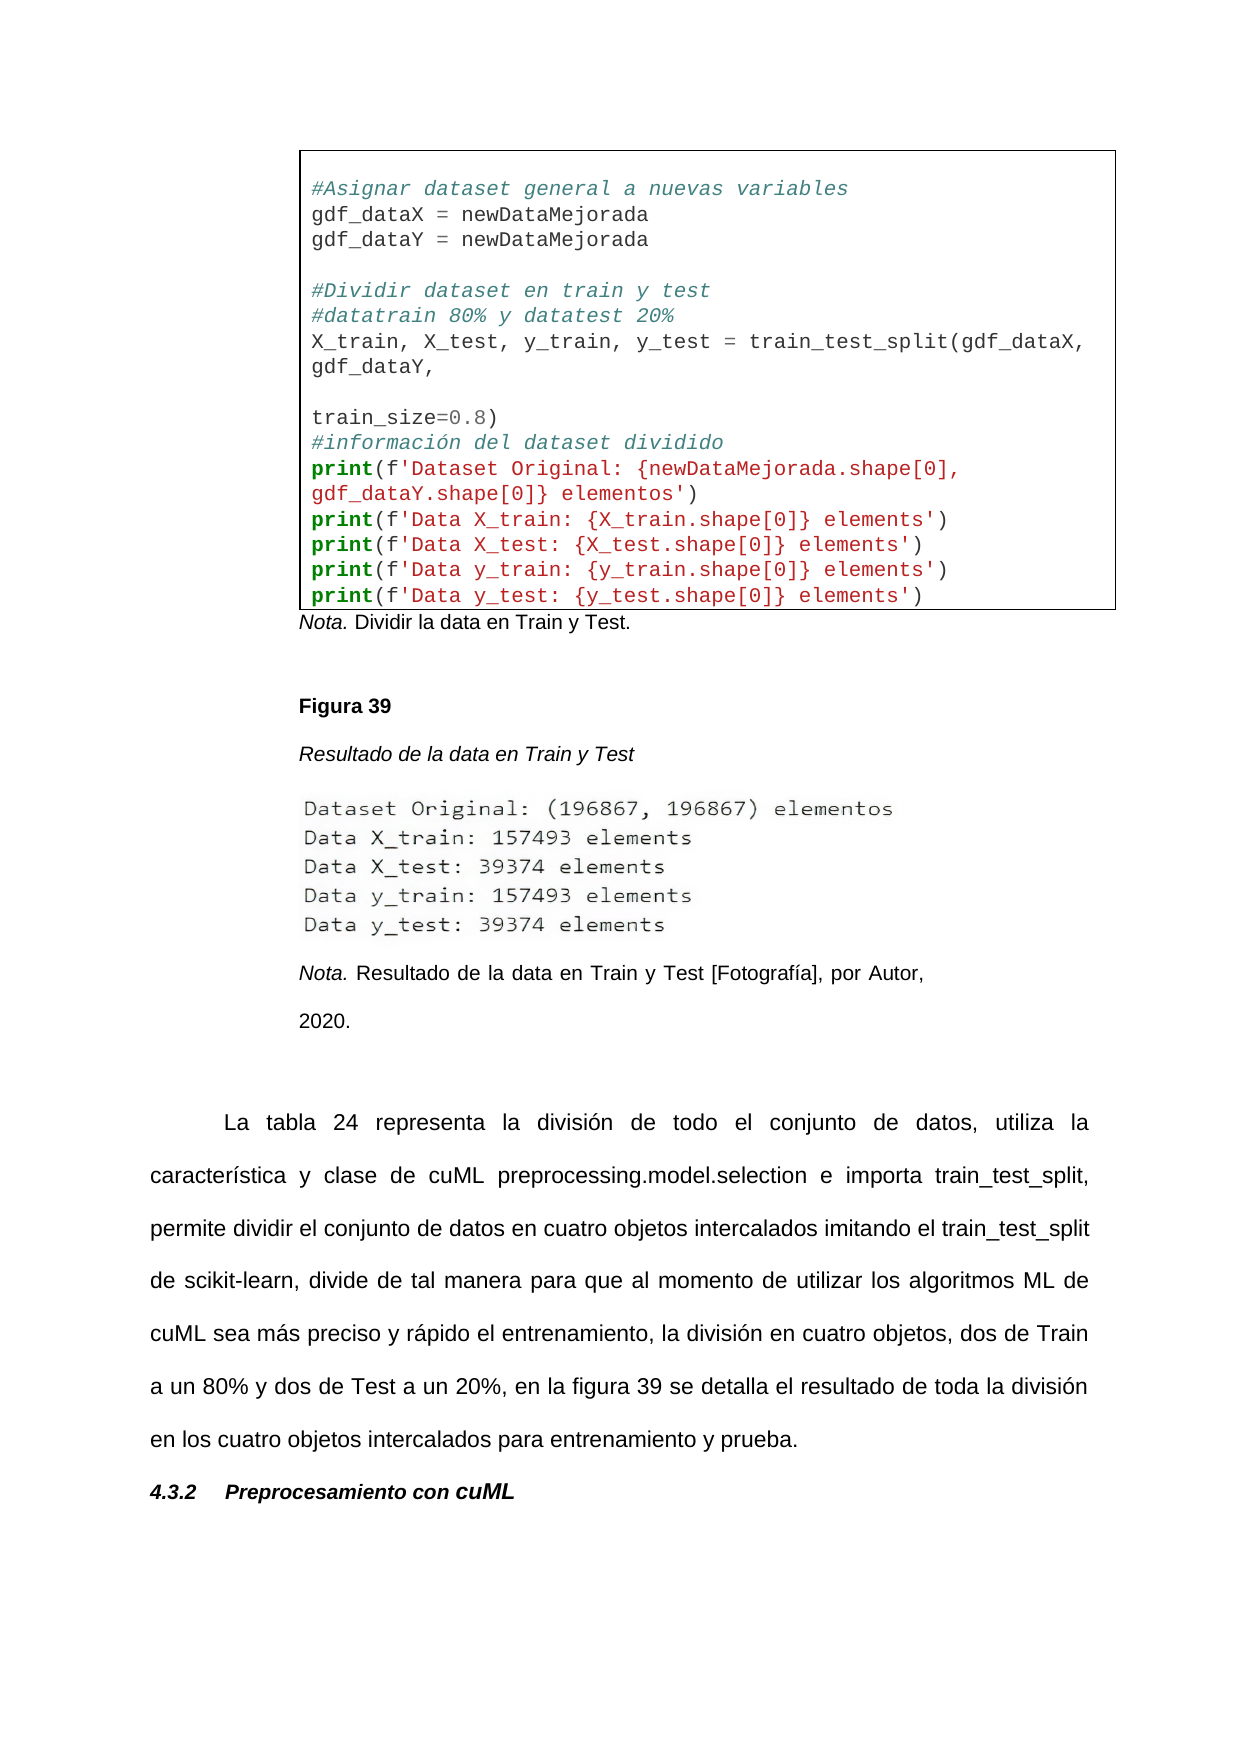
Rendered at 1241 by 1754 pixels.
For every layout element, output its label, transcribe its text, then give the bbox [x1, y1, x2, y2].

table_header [301, 151, 1115, 608]
list Nota. Dividir la data en Train y Test. [299, 610, 925, 633]
text La tabla 24 representa la división de todo el conjunto de datos, utiliza la característica y clase de cuML preprocessing.model.selection e importa train_test_split, permite dividir el conjunto de datos en cuatro objetos intercalados imitando el train_test_split de scikit-learn, divide de tal manera para que al momento de utilizar los algoritmos ML de cuML sea más preciso y rápido el entrenamiento, la división en cuatro objetos, dos de Train a un 80% y dos de Test a un 20%, en la figura 39 se detalla el resultado de toda la división en los cuatro objetos intercalados para entrenamiento y prueba. [150, 1109, 1090, 1452]
text Resultado de la data en Train y Test [299, 741, 1090, 765]
subtitle Preprocesamiento con cuML [150, 1478, 1090, 1504]
list Nota. Resultado de la data en Train y Test [Fotografía], por Autor, 2020. [299, 961, 925, 1033]
picture [298, 789, 920, 949]
list Figura 39 [299, 693, 925, 717]
